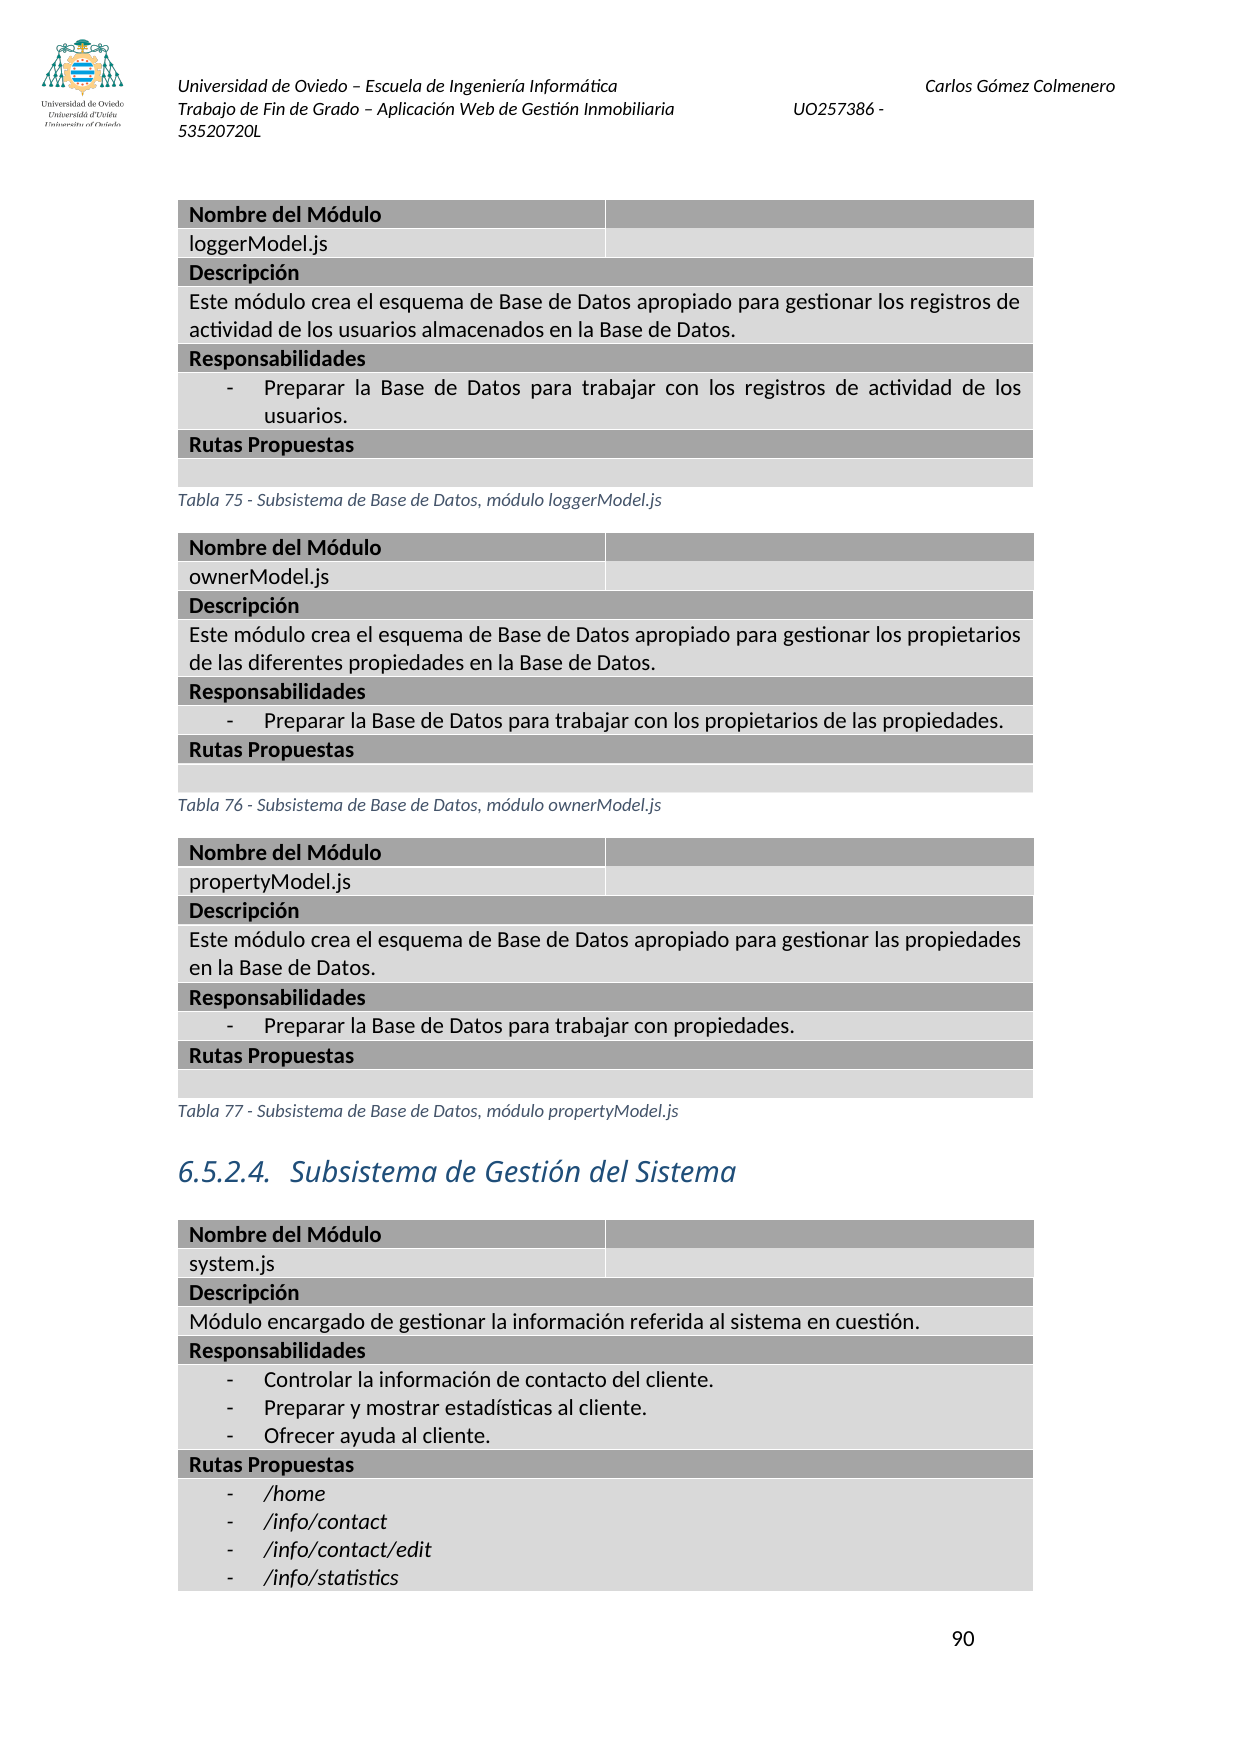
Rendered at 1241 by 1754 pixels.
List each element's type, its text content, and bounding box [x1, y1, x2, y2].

picture [36, 38, 124, 126]
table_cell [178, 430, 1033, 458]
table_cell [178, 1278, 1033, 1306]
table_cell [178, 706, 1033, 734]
subtitle Subsistema de Gestión del Sistema [177, 1151, 974, 1191]
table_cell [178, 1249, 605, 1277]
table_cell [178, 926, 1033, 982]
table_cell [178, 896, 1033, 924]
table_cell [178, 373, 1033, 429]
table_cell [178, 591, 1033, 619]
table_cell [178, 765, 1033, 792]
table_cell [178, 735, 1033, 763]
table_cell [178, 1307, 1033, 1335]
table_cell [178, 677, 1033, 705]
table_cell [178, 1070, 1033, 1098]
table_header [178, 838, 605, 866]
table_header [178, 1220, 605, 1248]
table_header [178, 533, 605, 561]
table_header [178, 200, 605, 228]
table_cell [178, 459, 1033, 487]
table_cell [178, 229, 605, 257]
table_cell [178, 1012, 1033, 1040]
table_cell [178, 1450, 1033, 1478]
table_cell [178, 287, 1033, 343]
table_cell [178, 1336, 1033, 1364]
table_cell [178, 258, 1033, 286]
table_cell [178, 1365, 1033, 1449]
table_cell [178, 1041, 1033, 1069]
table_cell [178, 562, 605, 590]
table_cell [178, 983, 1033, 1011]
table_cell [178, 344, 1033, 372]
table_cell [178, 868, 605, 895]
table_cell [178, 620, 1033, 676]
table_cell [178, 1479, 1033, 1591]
